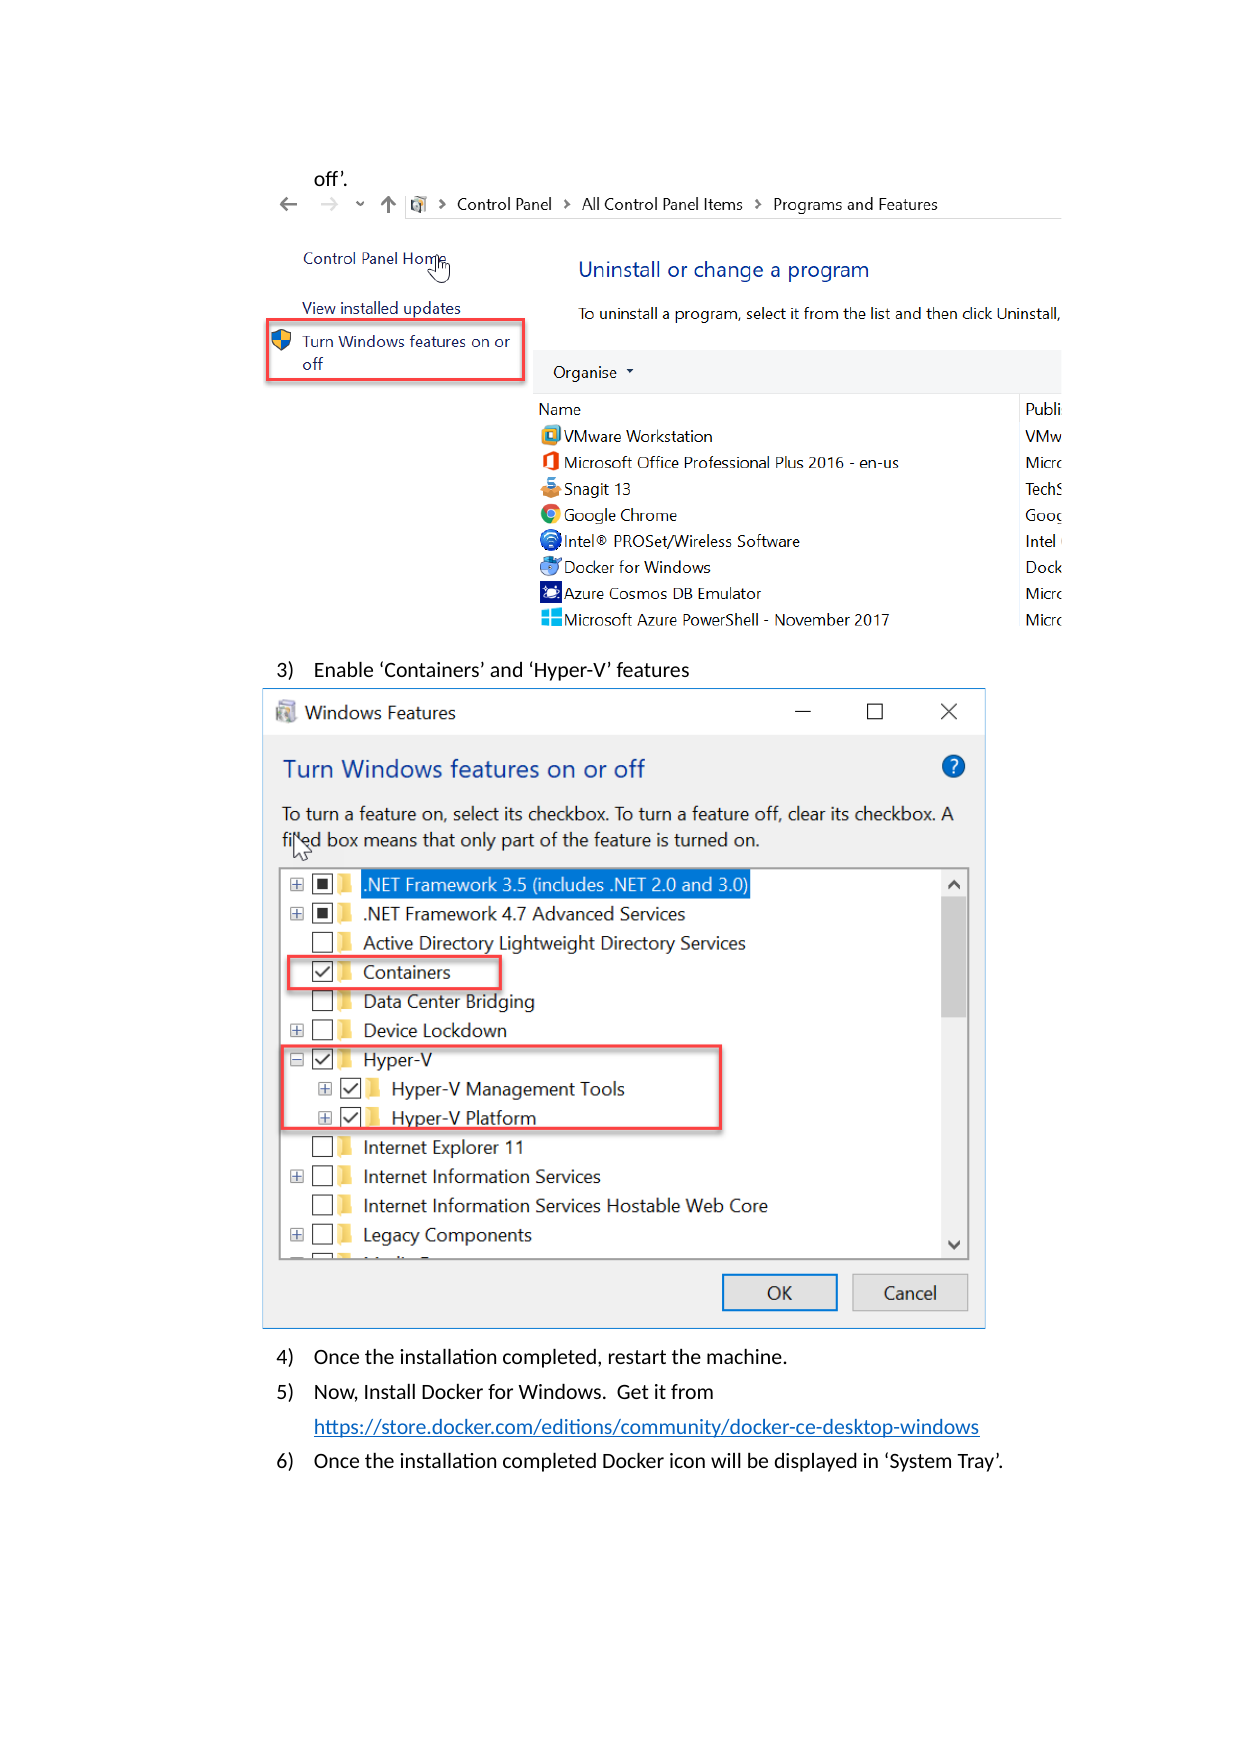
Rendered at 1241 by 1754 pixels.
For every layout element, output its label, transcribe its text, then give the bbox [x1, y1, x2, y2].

list Now, Install Docker for Windows. Get it from https://store.docker.com/editions/community/docker-ce-desktop-windows [276, 1375, 1053, 1442]
picture [262, 196, 1062, 626]
list Enable ‘Containers’ and ‘Hyper-V’ features [276, 654, 1053, 686]
picture [262, 688, 986, 1329]
list Once the installation completed, restart the machine. [276, 1340, 1053, 1373]
list Once the installation completed Docker icon will be displayed in ‘System Tray’. [276, 1444, 1053, 1477]
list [276, 162, 1053, 194]
